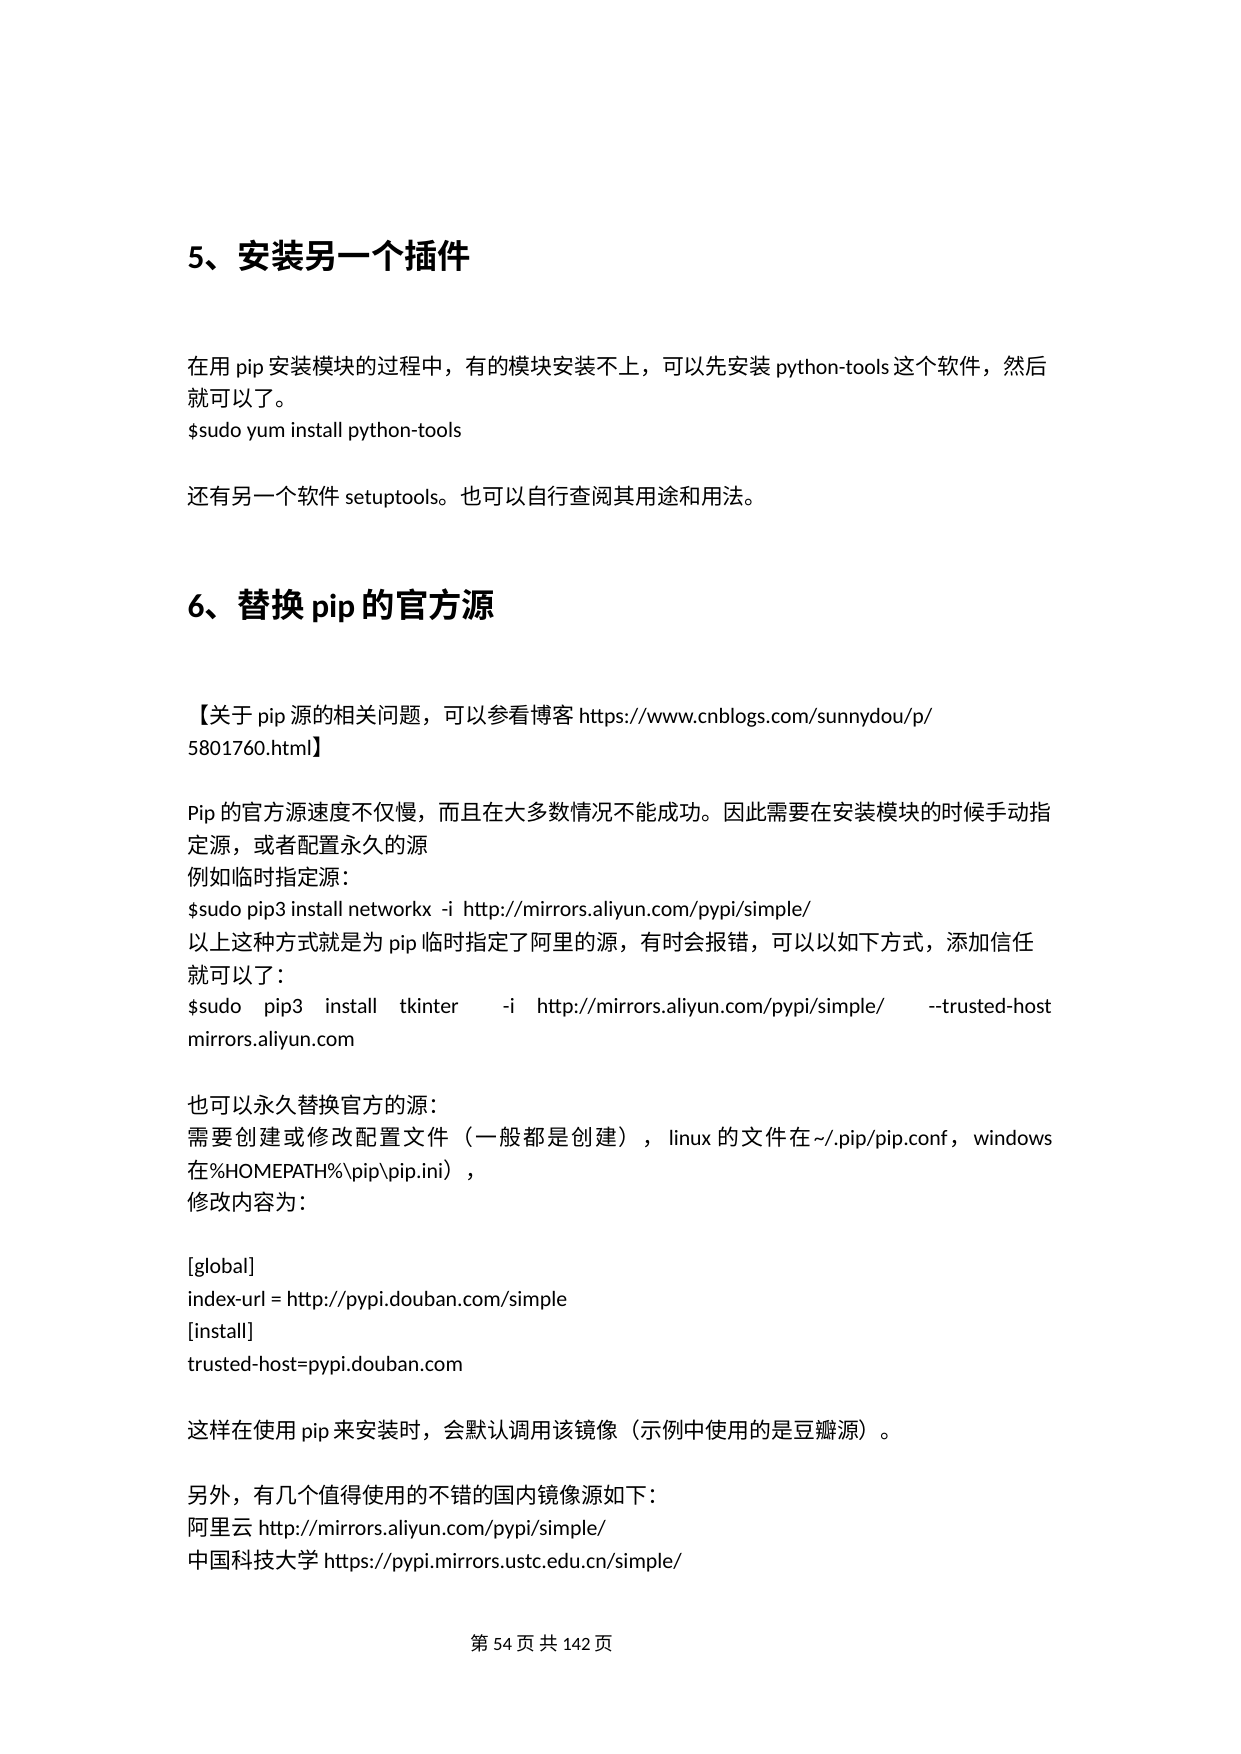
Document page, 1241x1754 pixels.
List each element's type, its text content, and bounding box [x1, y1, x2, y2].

text 【关于pip源的相关问题，可以参看博客https://www.cnblogs.com/sunnydou/p/5801760.html】 [187, 697, 1053, 762]
text 这样在使用pip来安装时，会默认调用该镜像（示例中使用的是豆瓣源）。 [187, 1412, 1053, 1445]
text [global] [187, 1250, 1053, 1282]
text 以上这种方式就是为pip临时指定了阿里的源，有时会报错，可以以如下方式，添加信任就可以了： [187, 925, 1053, 990]
text trusted-host=pypi.douban.com [187, 1347, 1053, 1380]
text 中国科技大学 https://pypi.mirrors.ustc.edu.cn/simple/ [187, 1542, 1053, 1575]
text 另外，有几个值得使用的不错的国内镜像源如下： [187, 1477, 1053, 1510]
text index-url = http://pypi.douban.com/simple [187, 1282, 1053, 1315]
text 也可以永久替换官方的源： [187, 1087, 1053, 1120]
text 例如临时指定源： [187, 860, 1053, 892]
subtitle 5、安装另一个插件 [187, 222, 1053, 287]
text 修改内容为： [187, 1185, 1053, 1217]
subtitle 6、替换pip的官方源 [187, 570, 1053, 635]
text 阿里云 http://mirrors.aliyun.com/pypi/simple/ [187, 1510, 1053, 1542]
text [install] [187, 1315, 1053, 1347]
text 需要创建或修改配置文件（一般都是创建），linux的文件在~/.pip/pip.conf，windows在%HOMEPATH%\pip\pip.ini）， [187, 1120, 1053, 1185]
text 还有另一个软件setuptools。也可以自行查阅其用途和用法。 [187, 478, 1053, 511]
text $sudo pip3 install tkinter -i http://mirrors.aliyun.com/pypi/simple/ --trusted-host mirrors.aliyun.com [187, 990, 1053, 1055]
text Pip的官方源速度不仅慢，而且在大多数情况不能成功。因此需要在安装模块的时候手动指定源，或者配置永久的源 [187, 795, 1053, 860]
text $sudo yum install python-tools [187, 413, 1053, 446]
text 在用pip安装模块的过程中，有的模块安装不上，可以先安装python-tools这个软件，然后就可以了。 [187, 348, 1053, 413]
text $sudo pip3 install networkx -i http://mirrors.aliyun.com/pypi/simple/ [187, 892, 1053, 925]
